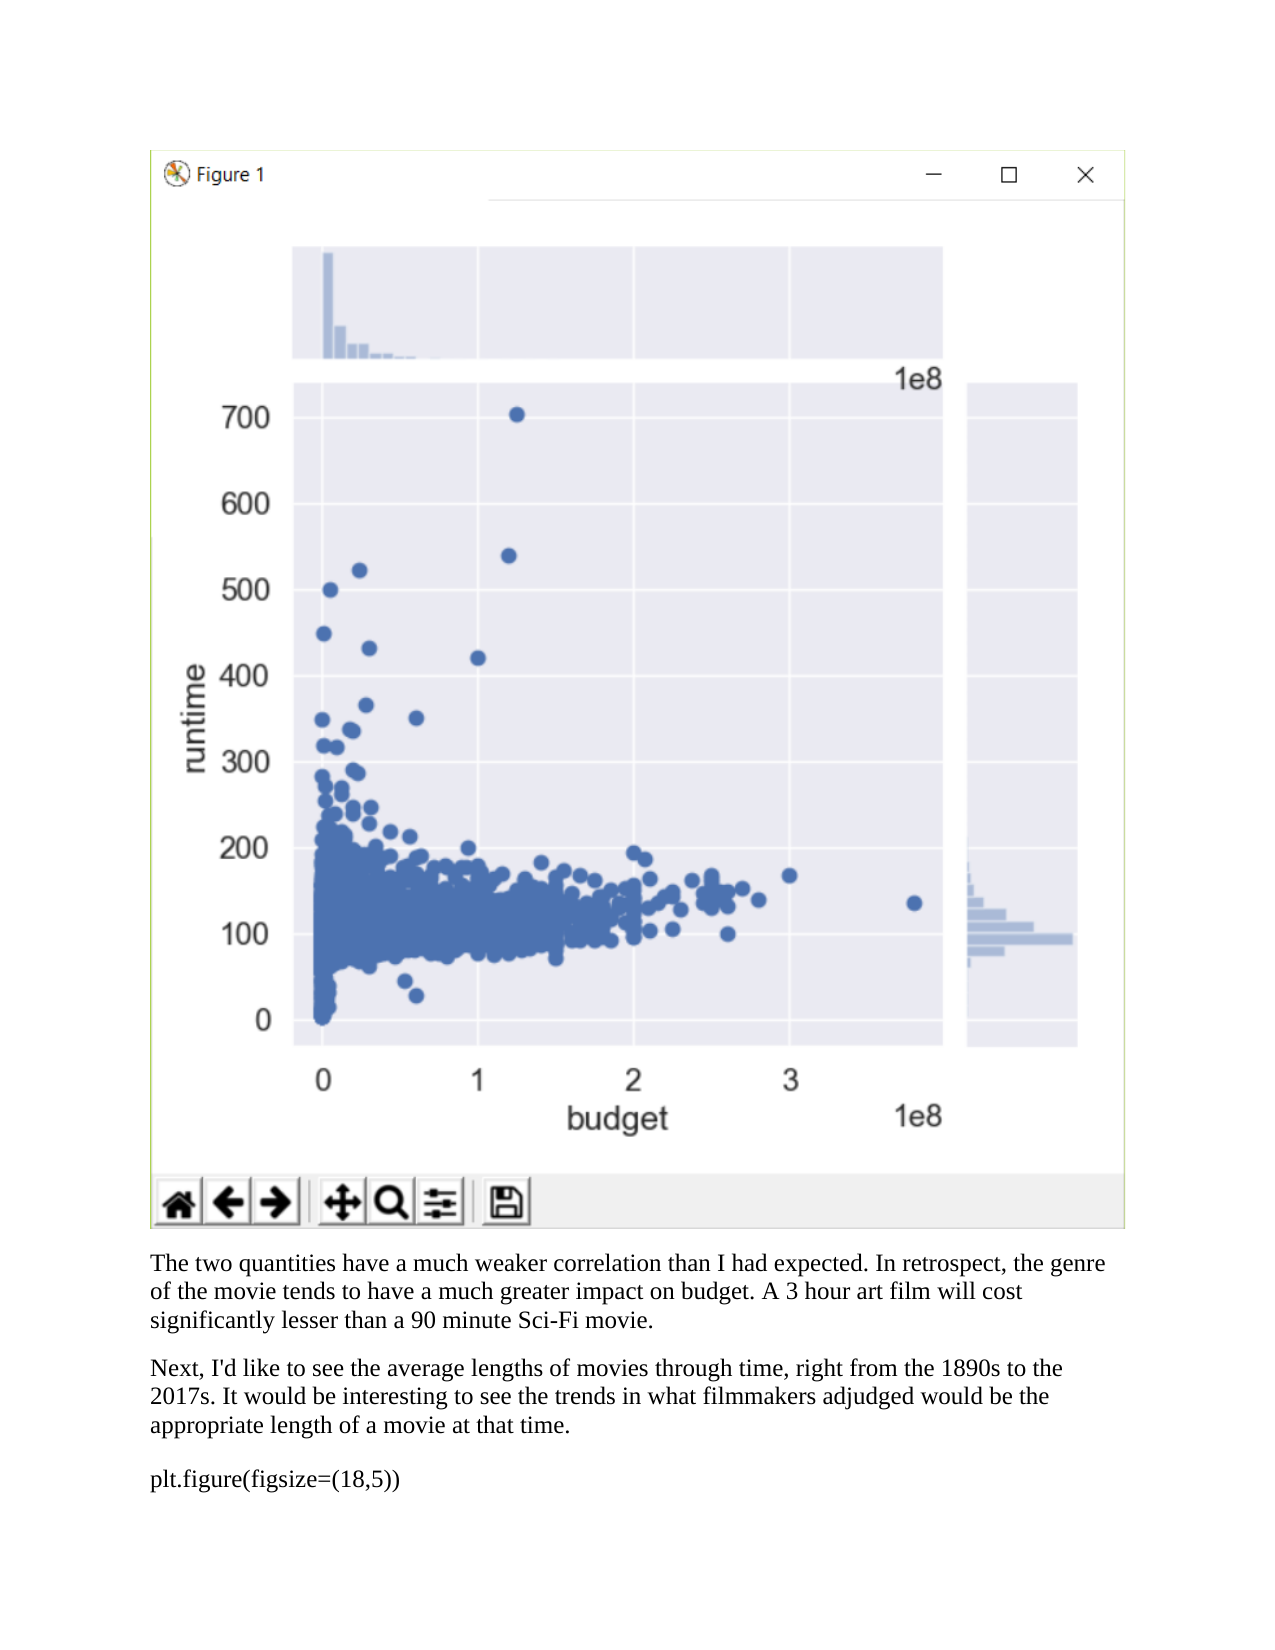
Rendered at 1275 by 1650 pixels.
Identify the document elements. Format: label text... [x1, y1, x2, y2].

text Next, I'd like to see the average lengths of movies through time, right from the 1890s to the 2017s. It would be interesting to see the trends in what filmmakers adjudged would be the appropriate length of a movie at that time. [150, 1353, 1125, 1439]
picture [150, 150, 1125, 1229]
text The two quantities have a much weaker correlation than I had expected. In retrospect, the genre of the movie tends to have a much greater impact on budget. A 3 hour art film will cost significantly lesser than a 90 minute Sci-Fi movie. [150, 1248, 1125, 1334]
text plt.figure(figsize=(18,5)) [150, 1464, 1125, 1493]
